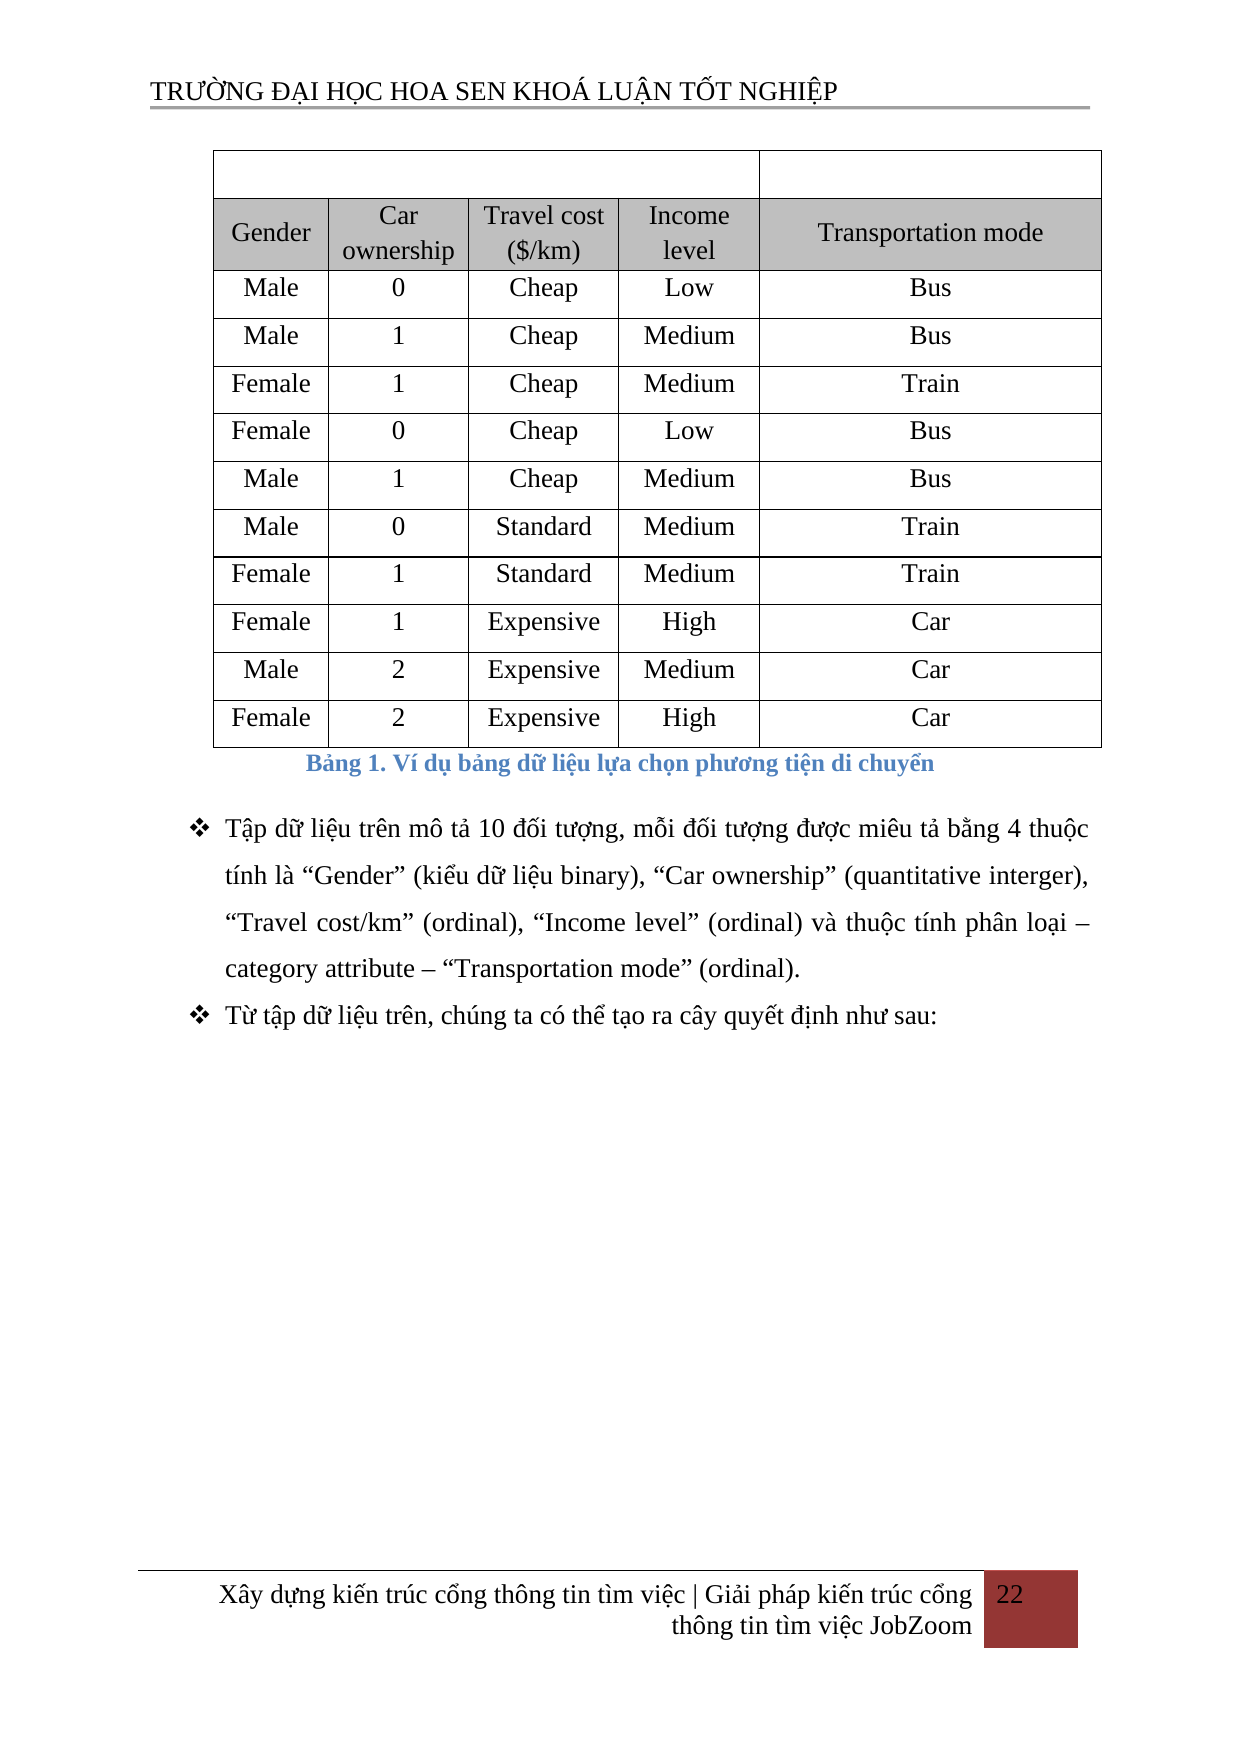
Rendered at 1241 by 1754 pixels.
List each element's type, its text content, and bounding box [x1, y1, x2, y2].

table_cell Expensive [469, 701, 618, 747]
table_cell Standard [469, 558, 618, 604]
table_cell Medium [619, 319, 759, 366]
table_cell Train [760, 510, 1101, 556]
table_cell Bus [760, 319, 1101, 366]
table_cell Male [214, 510, 328, 556]
table_cell Cheap [469, 319, 618, 366]
table_cell Bus [760, 414, 1101, 461]
table_cell Expensive [469, 605, 618, 652]
table_cell 1 [329, 319, 468, 366]
table_cell Male [214, 653, 328, 699]
table_cell Standard [469, 510, 618, 556]
table_cell Low [619, 271, 759, 318]
table_cell 0 [329, 271, 468, 318]
text Bảng 1. Ví dụ bảng dữ liệu lựa chọn phương tiện di chuyển [150, 748, 1090, 777]
table_cell Female [214, 367, 328, 413]
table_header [760, 151, 1101, 198]
table_cell Train [760, 367, 1101, 413]
table_cell Medium [619, 367, 759, 413]
table_cell 1 [329, 367, 468, 413]
table_cell Car ownership [329, 199, 468, 270]
table_cell 2 [329, 653, 468, 699]
table_cell 2 [329, 701, 468, 747]
table_cell Car [760, 605, 1101, 652]
table_cell Cheap [469, 414, 618, 461]
table_cell 1 [329, 462, 468, 509]
table_cell Expensive [469, 653, 618, 699]
table_cell Female [214, 558, 328, 604]
table_cell High [619, 701, 759, 747]
table_cell Male [214, 271, 328, 318]
table_cell 0 [329, 414, 468, 461]
table_cell Female [214, 701, 328, 747]
table_cell Medium [619, 653, 759, 699]
table_cell Train [760, 558, 1101, 604]
table_cell Medium [619, 510, 759, 556]
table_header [214, 151, 759, 198]
table_cell Medium [619, 558, 759, 604]
table_cell Male [214, 462, 328, 509]
table_cell Female [214, 414, 328, 461]
table_cell Medium [619, 462, 759, 509]
table_cell Cheap [469, 367, 618, 413]
table_cell Low [619, 414, 759, 461]
table_cell 1 [329, 558, 468, 604]
table_cell Bus [760, 462, 1101, 509]
table_cell Male [214, 319, 328, 366]
table_cell 1 [329, 605, 468, 652]
table_cell Cheap [469, 462, 618, 509]
table_cell Bus [760, 271, 1101, 318]
table_cell Gender [214, 199, 328, 270]
list Tập dữ liệu trên mô tả 10 đối tượng, mỗi đối tượng được miêu tả bằng 4 thuộc tính là “Gender” (kiểu dữ liệu binary), “Car ownership” (quantitative interger), “Travel cost/km” (ordinal), “Income level” (ordinal) và thuộc tính phân loại – category attribute – “Transportation mode” (ordinal). [187, 812, 1090, 983]
table_cell Car [760, 701, 1101, 747]
table_cell 0 [329, 510, 468, 556]
table_cell High [619, 605, 759, 652]
table_cell Female [214, 605, 328, 652]
table_cell Income level [619, 199, 759, 270]
table_cell Cheap [469, 271, 618, 318]
table_cell Travel cost ($/km) [469, 199, 618, 270]
list Từ tập dữ liệu trên, chúng ta có thể tạo ra cây quyết định như sau: [187, 999, 1090, 1030]
table_cell Transportation mode [760, 199, 1101, 270]
table_cell Car [760, 653, 1101, 699]
